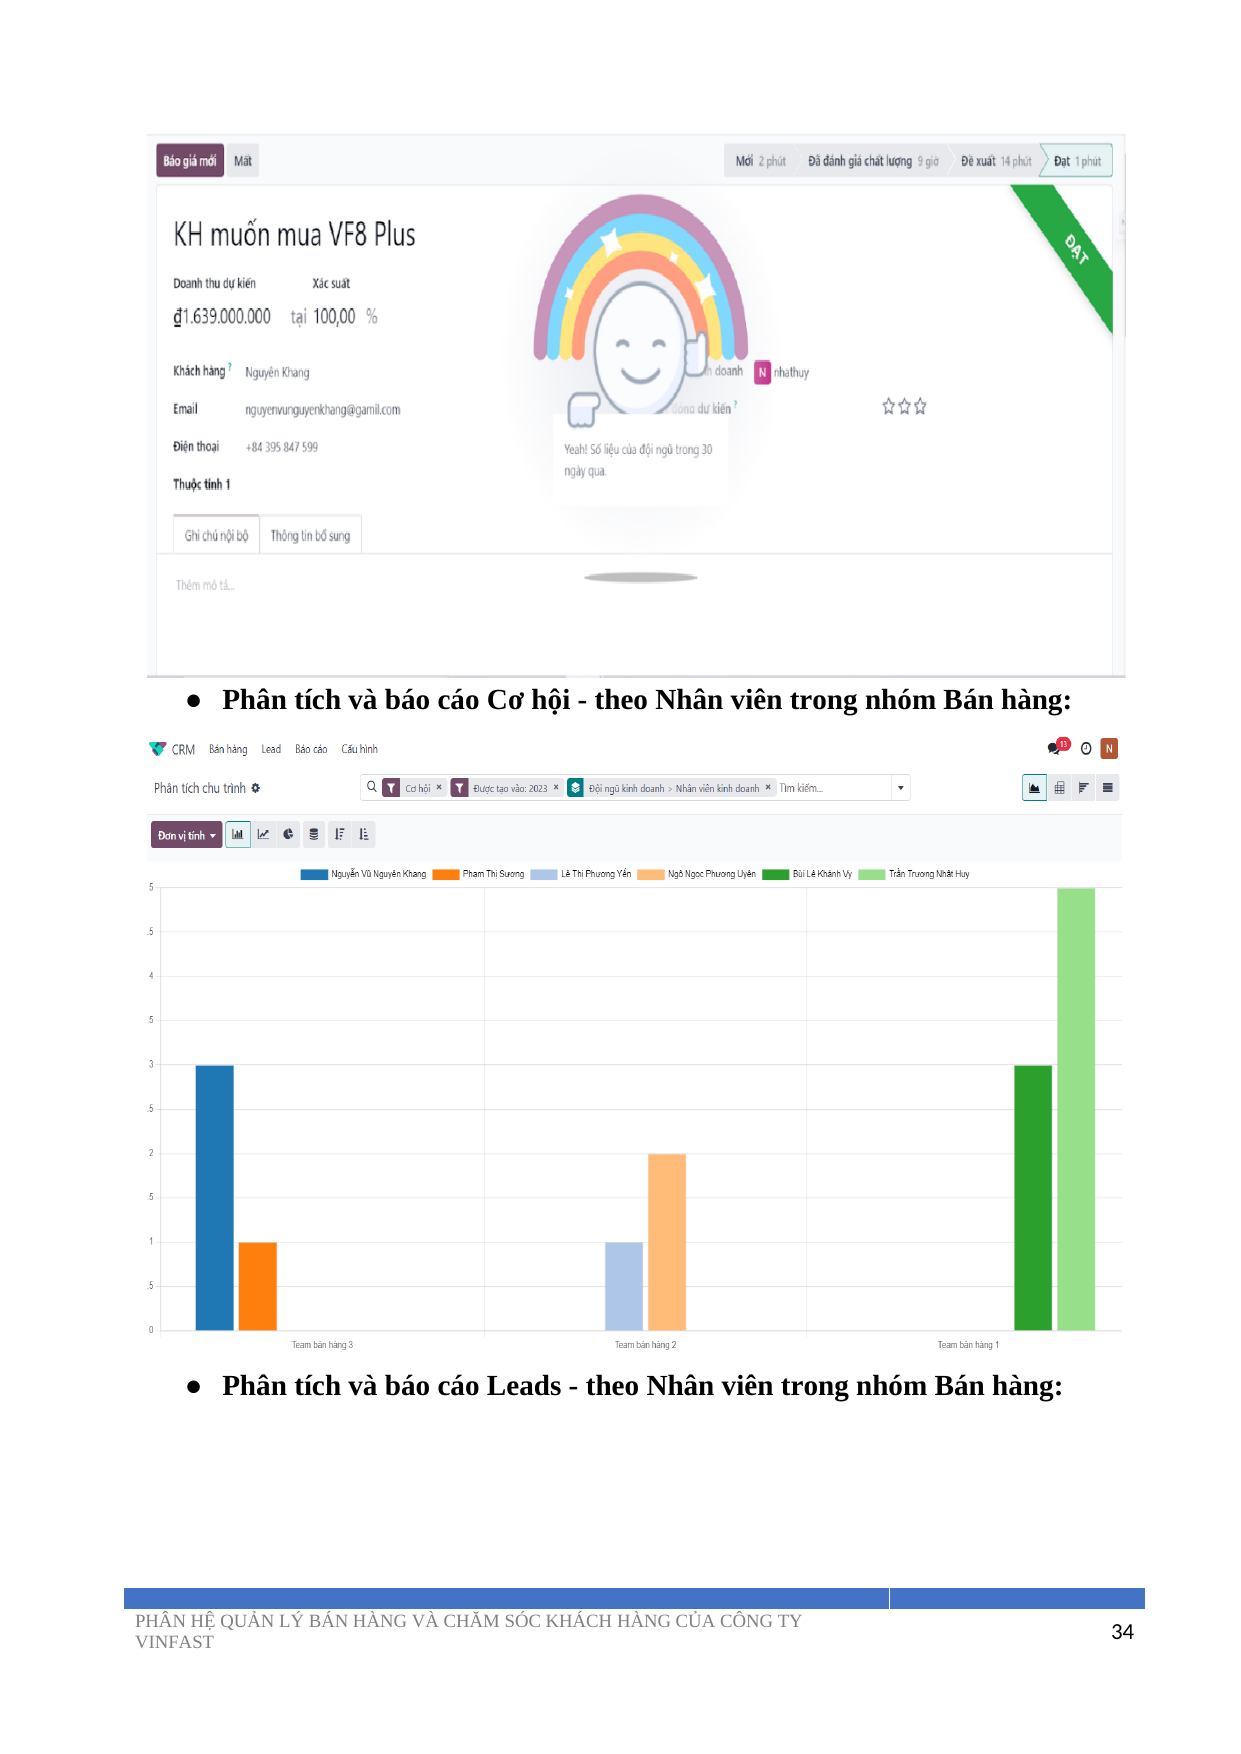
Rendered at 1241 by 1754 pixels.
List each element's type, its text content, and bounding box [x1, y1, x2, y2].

picture [147, 734, 1122, 1351]
list Phân tích và báo cáo Cơ hội - theo Nhân viên trong nhóm Bán hàng: [184, 682, 1122, 715]
picture [147, 127, 1126, 678]
list Phân tích và báo cáo Leads - theo Nhân viên trong nhóm Bán hàng: [184, 1368, 1122, 1402]
